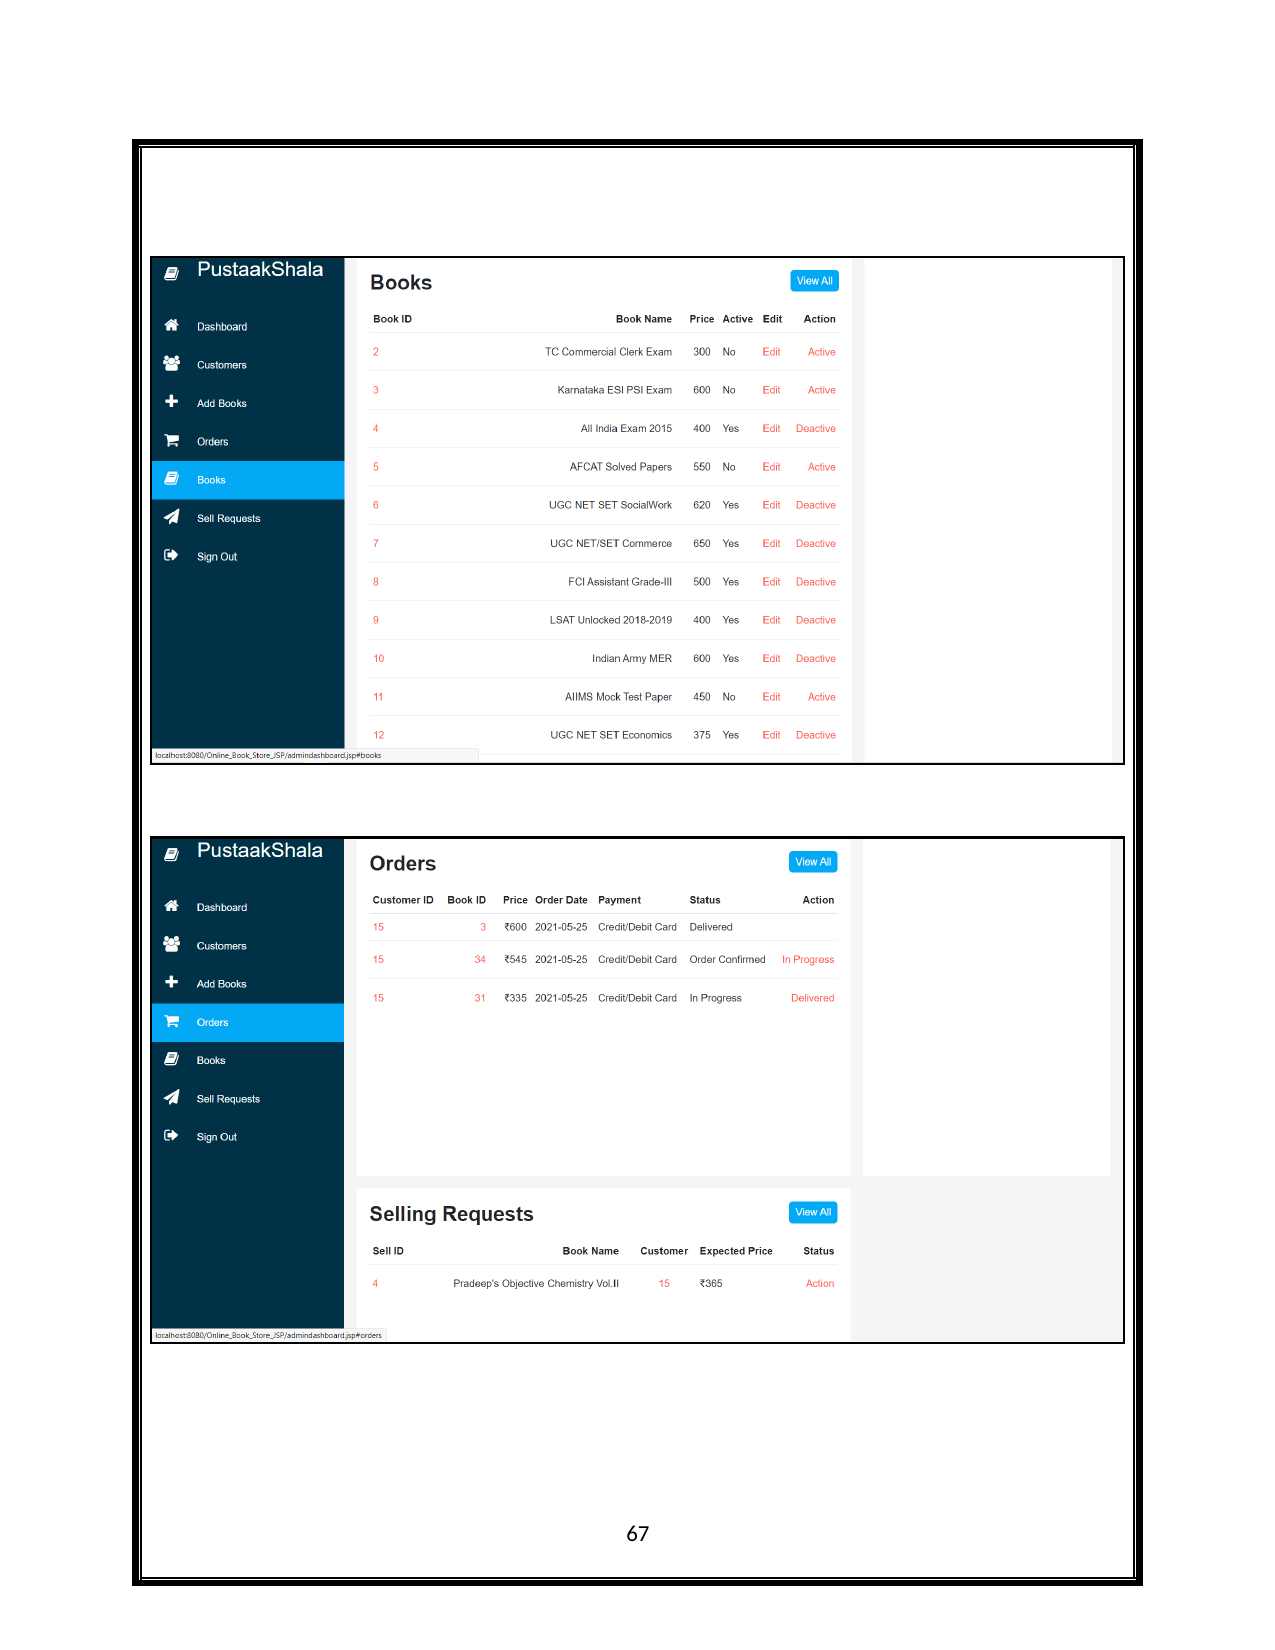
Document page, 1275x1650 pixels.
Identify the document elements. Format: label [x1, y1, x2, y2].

picture [166, 901, 177, 910]
picture [166, 976, 177, 987]
picture [165, 1053, 178, 1064]
picture [166, 1090, 179, 1104]
picture [168, 551, 177, 559]
picture [166, 395, 177, 406]
picture [287, 262, 294, 275]
picture [203, 515, 213, 521]
picture [167, 436, 178, 446]
picture [204, 325, 214, 330]
picture [242, 266, 248, 275]
picture [164, 937, 179, 951]
picture [166, 320, 177, 330]
picture [164, 356, 179, 370]
picture [168, 1017, 178, 1026]
picture [253, 266, 259, 275]
picture [165, 509, 179, 523]
picture [165, 268, 178, 279]
picture [168, 1131, 177, 1139]
picture [165, 472, 178, 484]
picture [263, 262, 267, 275]
picture [152, 258, 1123, 763]
picture [165, 849, 178, 860]
picture [152, 839, 1123, 1342]
